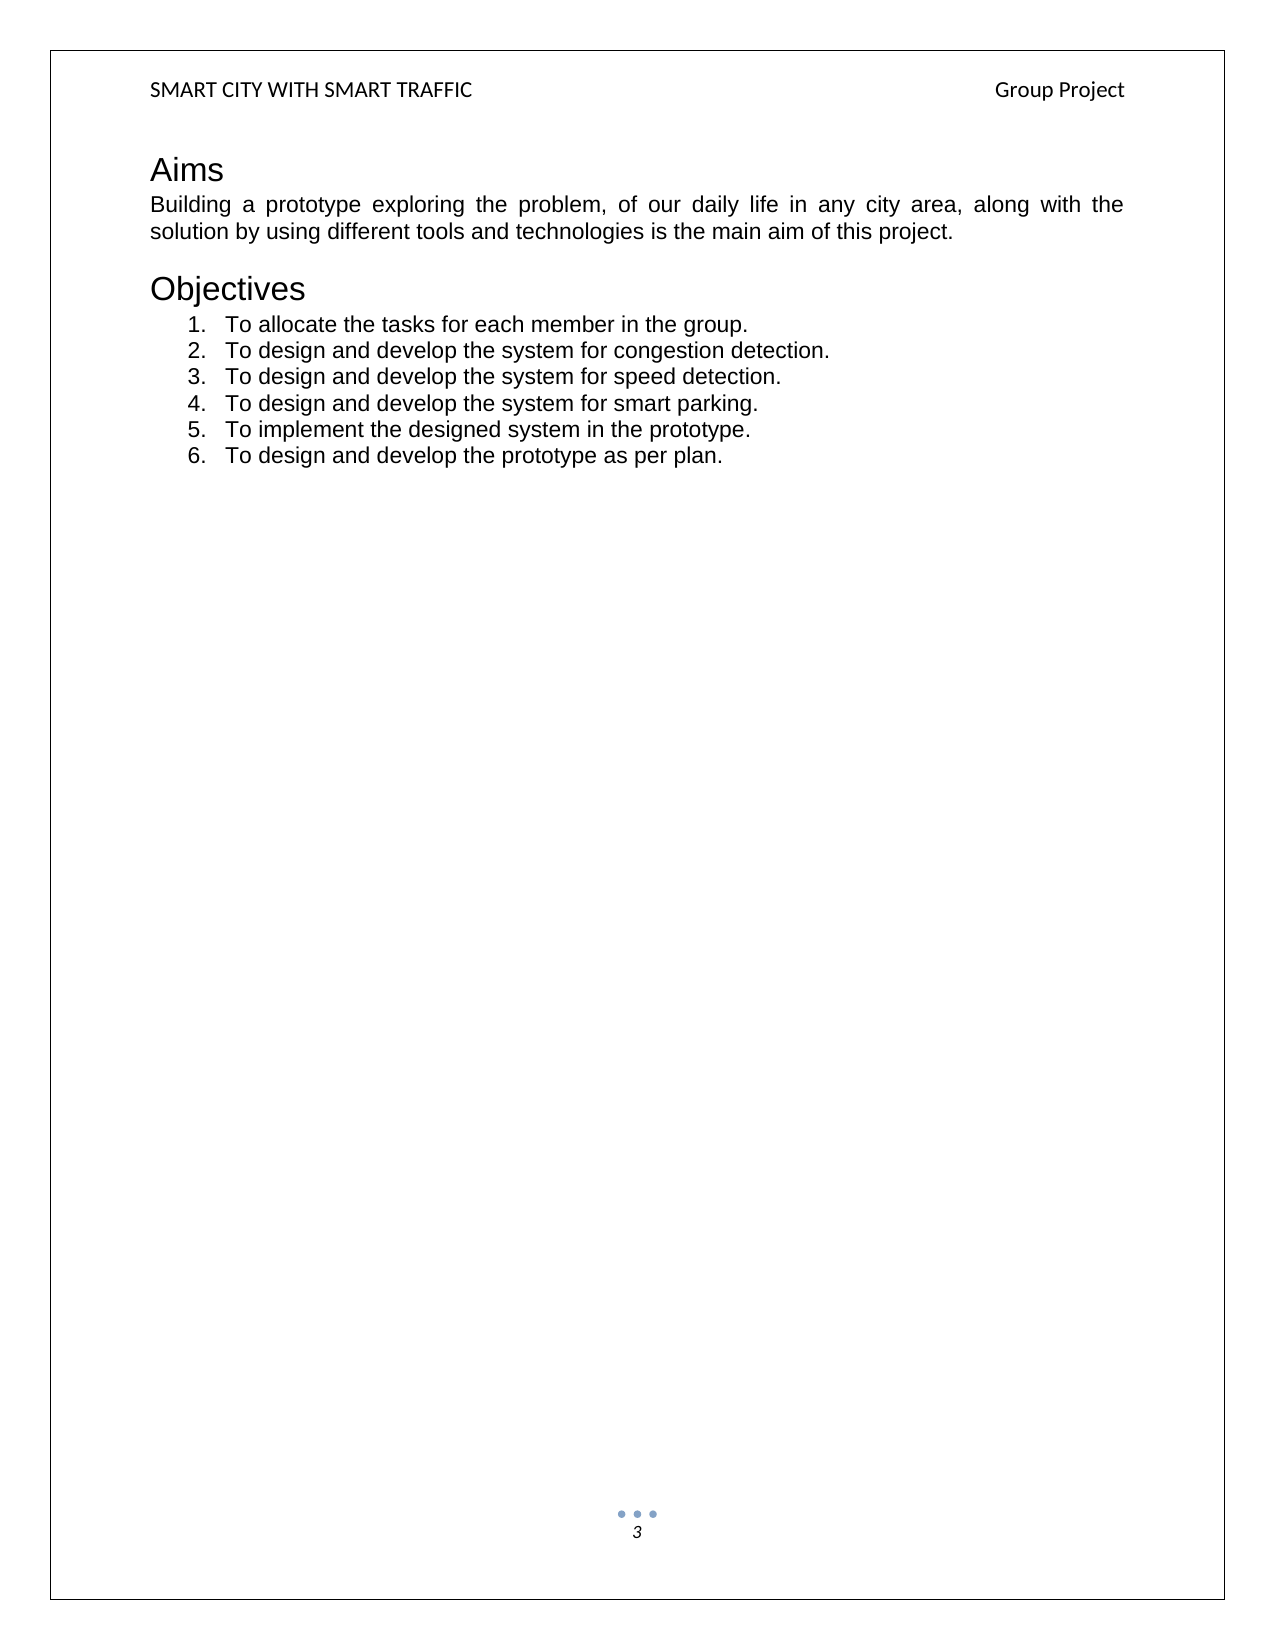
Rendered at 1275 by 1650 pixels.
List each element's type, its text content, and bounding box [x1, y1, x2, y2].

list To design and develop the system for congestion detection. [187, 337, 1125, 363]
list To implement the designed system in the prototype. [187, 416, 1125, 442]
text Building a prototype exploring the problem, of our daily life in any city area, along with the solution by using different tools and technologies is the main aim of this project. [150, 191, 1125, 244]
list To design and develop the system for smart parking. [187, 390, 1125, 416]
subtitle Aims [150, 150, 1125, 188]
subtitle Objectives [150, 269, 1125, 308]
list To allocate the tasks for each member in the group. [187, 311, 1125, 337]
list To design and develop the prototype as per plan. [187, 442, 1125, 469]
list To design and develop the system for speed detection. [187, 363, 1125, 390]
